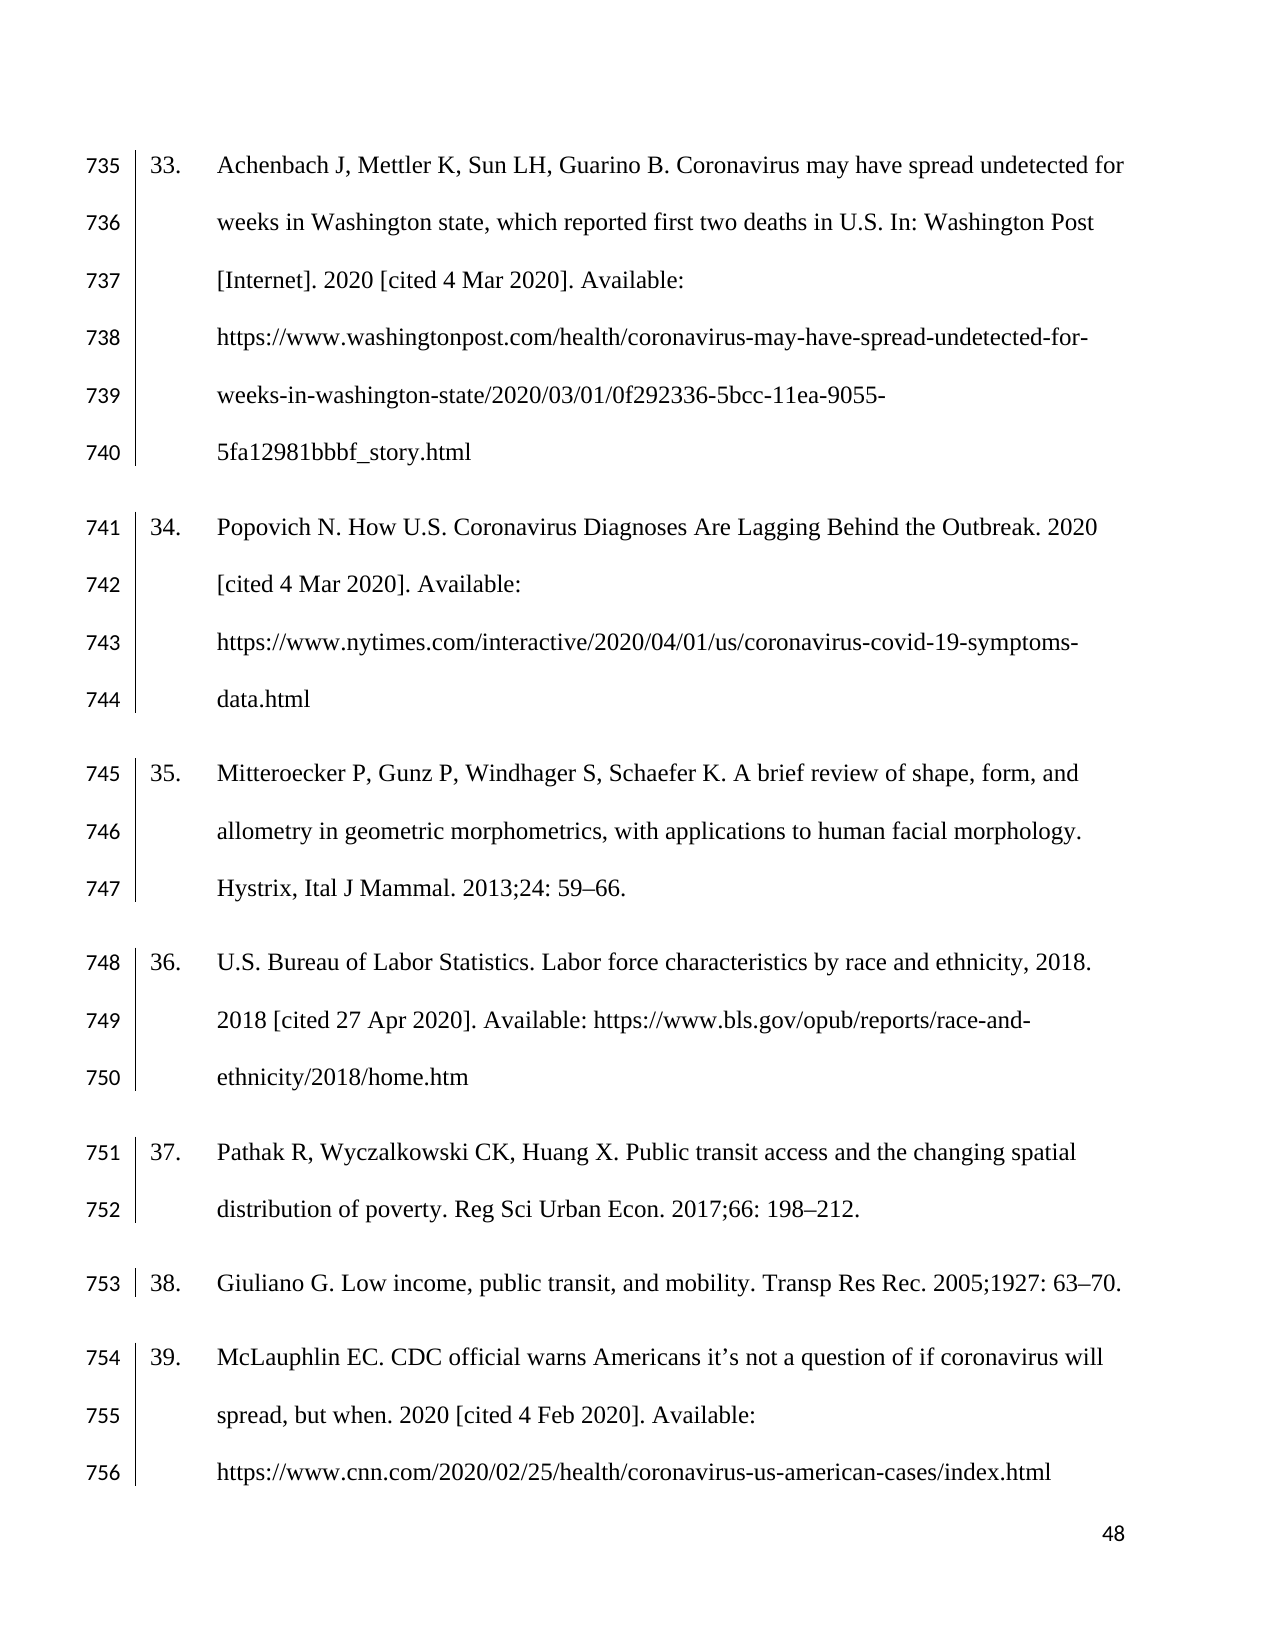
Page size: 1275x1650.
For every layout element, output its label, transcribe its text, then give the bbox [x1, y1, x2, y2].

text 39. McLauphlin EC. CDC official warns Americans it’s not a question of if coronavirus will spread, but when. 2020 [cited 4 Feb 2020]. Available: https://www.cnn.com/2020/02/25/health/coronavirus-us-american-cases/index.html [150, 1342, 1125, 1486]
text 37. Pathak R, Wyczalkowski CK, Huang X. Public transit access and the changing spatial distribution of poverty. Reg Sci Urban Econ. 2017;66: 198–212. [150, 1137, 1125, 1223]
text 35. Mitteroecker P, Gunz P, Windhager S, Schaefer K. A brief review of shape, form, and allometry in geometric morphometrics, with applications to human facial morphology. Hystrix, Ital J Mammal. 2013;24: 59–66. [150, 758, 1125, 902]
text 33. Achenbach J, Mettler K, Sun LH, Guarino B. Coronavirus may have spread undetected for weeks in Washington state, which reported first two deaths in U.S. In: Washington Post [Internet]. 2020 [cited 4 Mar 2020]. Available: https://www.washingtonpost.com/health/coronavirus-may-have-spread-undetected-for-weeks-in-washington-state/2020/03/01/0f292336-5bcc-11ea-9055-5fa12981bbbf_story.html [150, 150, 1125, 466]
text 36. U.S. Bureau of Labor Statistics. Labor force characteristics by race and ethnicity, 2018. 2018 [cited 27 Apr 2020]. Available: https://www.bls.gov/opub/reports/race-and-ethnicity/2018/home.htm [150, 947, 1125, 1091]
text 34. Popovich N. How U.S. Coronavirus Diagnoses Are Lagging Behind the Outbreak. 2020 [cited 4 Mar 2020]. Available: https://www.nytimes.com/interactive/2020/04/01/us/coronavirus-covid-19-symptoms-data.html [150, 512, 1125, 713]
text 38. Giuliano G. Low income, public transit, and mobility. Transp Res Rec. 2005;1927: 63–70. [150, 1268, 1125, 1297]
